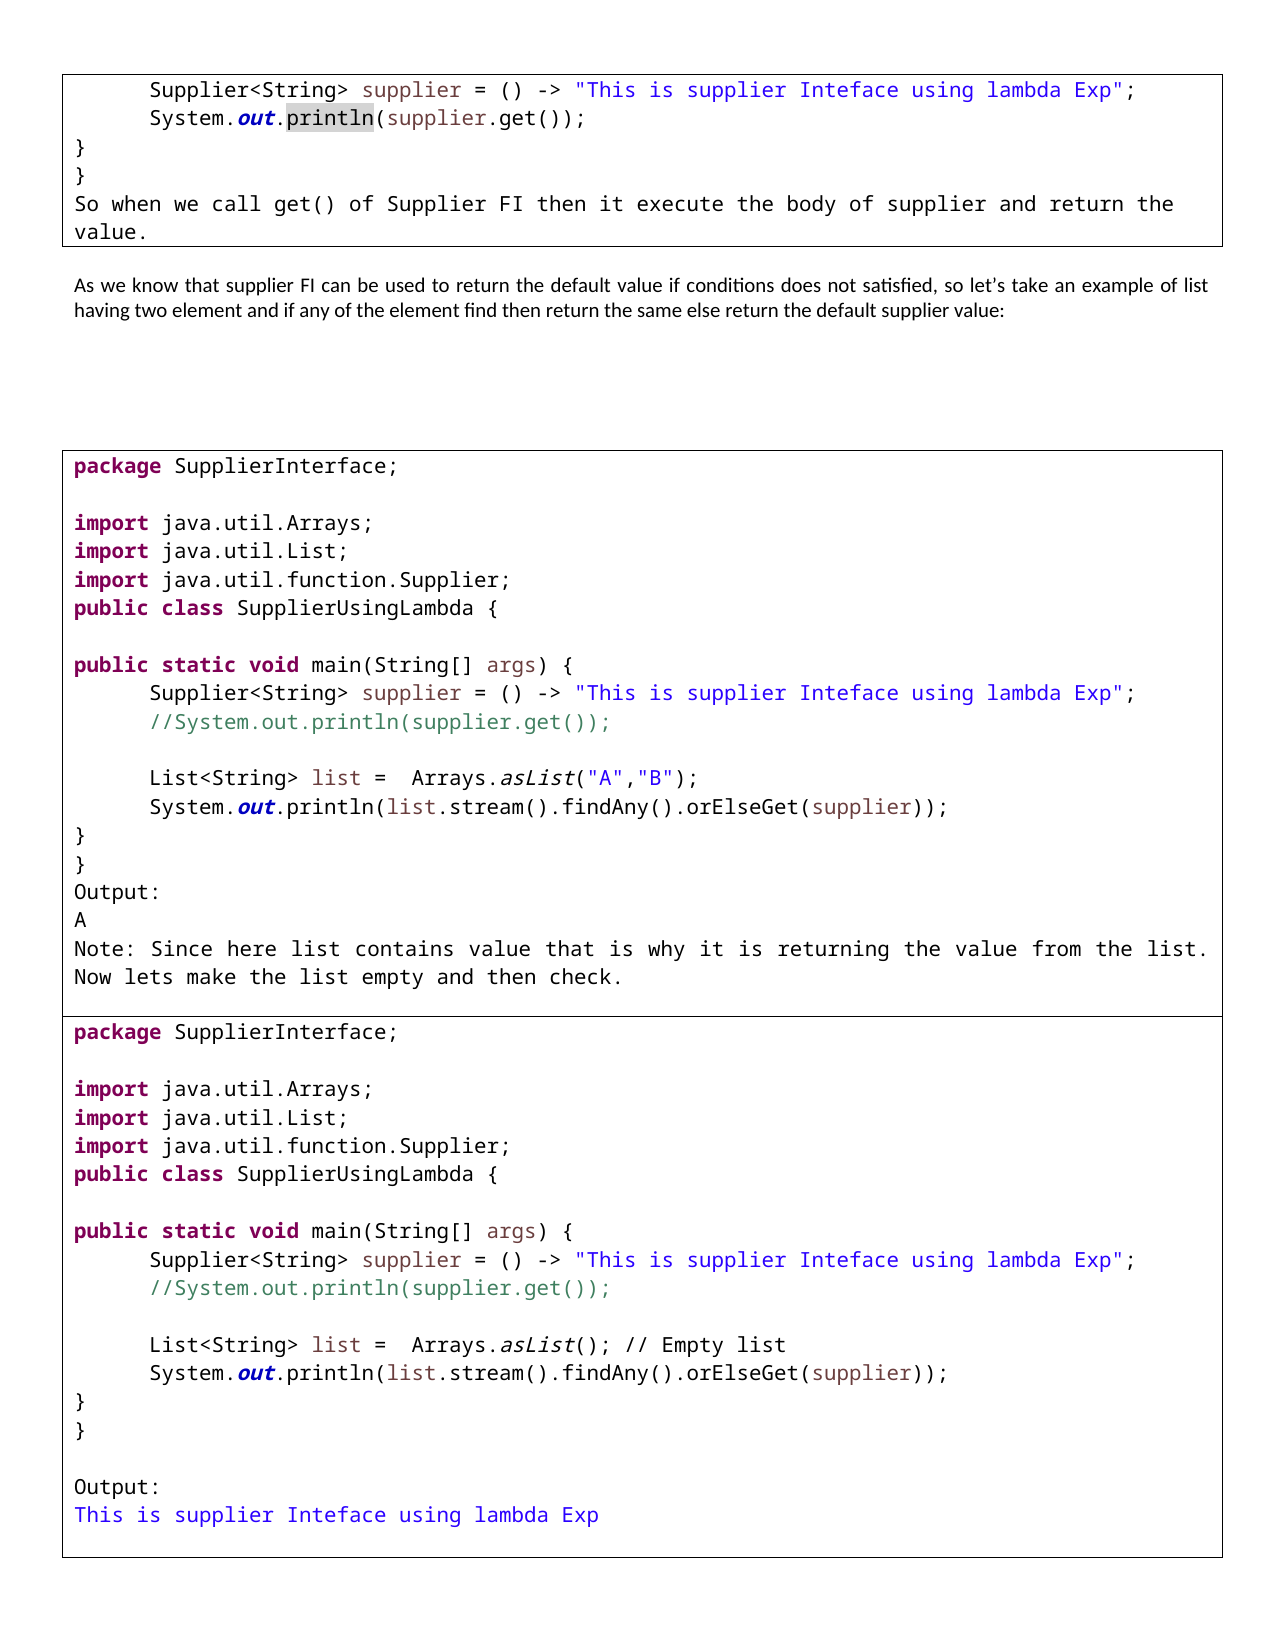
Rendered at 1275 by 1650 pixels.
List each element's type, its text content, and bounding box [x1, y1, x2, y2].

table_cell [63, 75, 1222, 246]
text As we know that supplier FI can be used to return the default value if conditions does not satisfied, so let’s take an example of list having two element and if any of the element find then return the same else return the default supplier value: [74, 272, 1211, 323]
table_header package SupplierInterface; import java.util.Arrays; import java.util.List; import java.util.function.Supplier; public class SupplierUsingLambda { public static void main(String[] args) { Supplier<String> supplier = () -> "This is supplier Inteface using lambda Exp"; //System.out.println(supplier.get()); List<String> list = Arrays.asList("A","B"); System.out.println(list.stream().findAny().orElseGet(supplier)); } } Output: A Note: Since here list contains value that is why it is returning the value from the list. Now lets make the list empty and then check. [63, 451, 1222, 1016]
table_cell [63, 1017, 1222, 1557]
